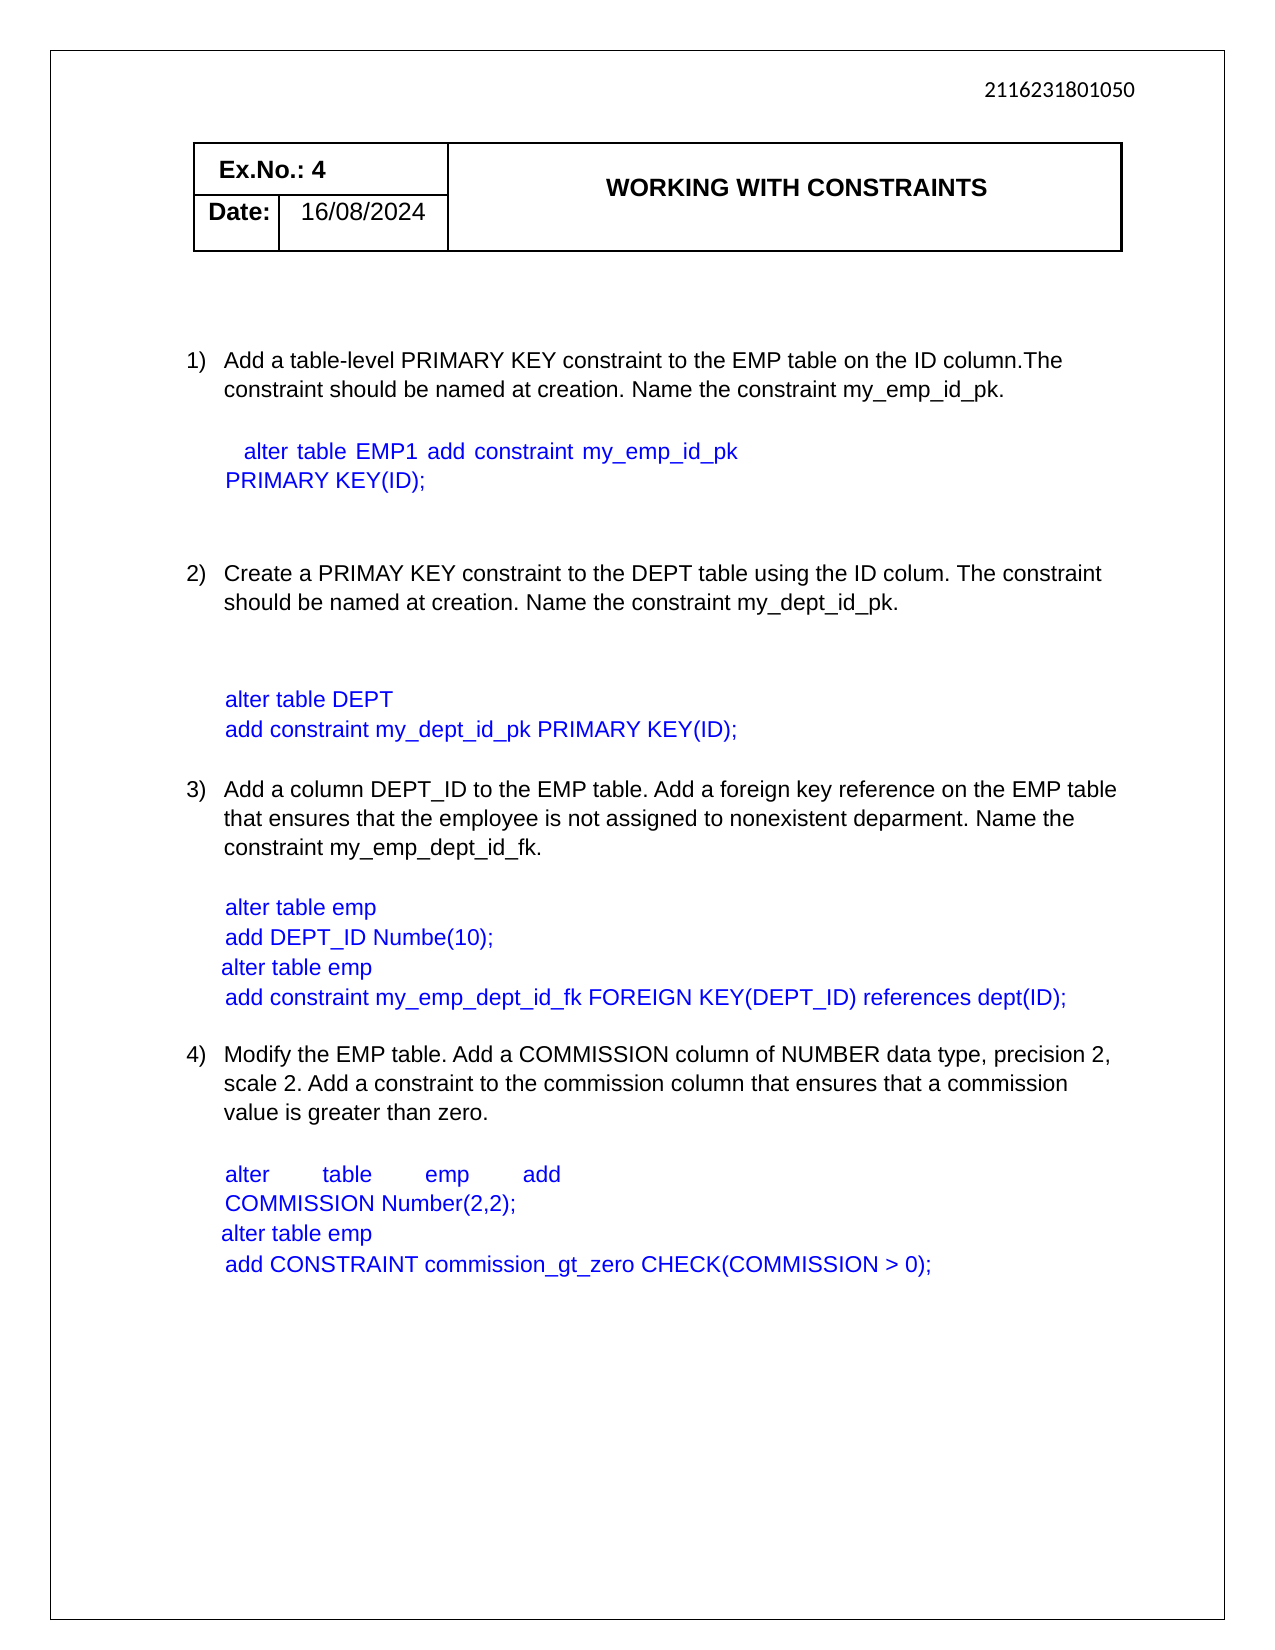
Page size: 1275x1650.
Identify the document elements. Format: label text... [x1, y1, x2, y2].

table_header WORKING WITH CONSTRAINTS [449, 144, 1120, 250]
text alter table EMP1 add constraint my_emp_id_pk PRIMARY KEY(ID); [182, 438, 738, 493]
text add constraint my_dept_id_pk PRIMARY KEY(ID); [224, 716, 1139, 742]
table_header Ex.No.: 4 [195, 144, 447, 194]
text alter table emp [213, 954, 377, 980]
table_cell Date: [195, 196, 278, 250]
table_cell 16/08/2024 [280, 196, 447, 250]
text add constraint my_emp_dept_id_fk FOREIGN KEY(DEPT_ID) references dept(ID); [224, 984, 1139, 1011]
text add DEPT_ID Numbe(10); [224, 924, 1139, 950]
list Add a column DEPT_ID to the EMP table. Add a foreign key reference on the EMP table that ensures that the employee is not assigned to nonexistent deparment. Name the constraint my_emp_dept_id_fk. [186, 776, 1129, 860]
text alter table emp [213, 1220, 377, 1246]
list Create a PRIMAY KEY constraint to the DEPT table using the ID colum. The constraint should be named at creation. Name the constraint my_dept_id_pk. [186, 560, 1129, 615]
text add CONSTRAINT commission_gt_zero CHECK(COMMISSION > 0); [224, 1251, 1139, 1277]
text alter table emp [224, 894, 1139, 920]
text alter table DEPT [224, 686, 1139, 712]
text alter table emp add COMMISSION Number(2,2); [224, 1161, 561, 1216]
list Modify the EMP table. Add a COMMISSION column of NUMBER data type, precision 2, scale 2. Add a constraint to the commission column that ensures that a commission value is greater than zero. [186, 1041, 1129, 1126]
list Add a table-level PRIMARY KEY constraint to the EMP table on the ID column.The constraint should be named at creation. Name the constraint my_emp_id_pk. [186, 347, 1129, 403]
